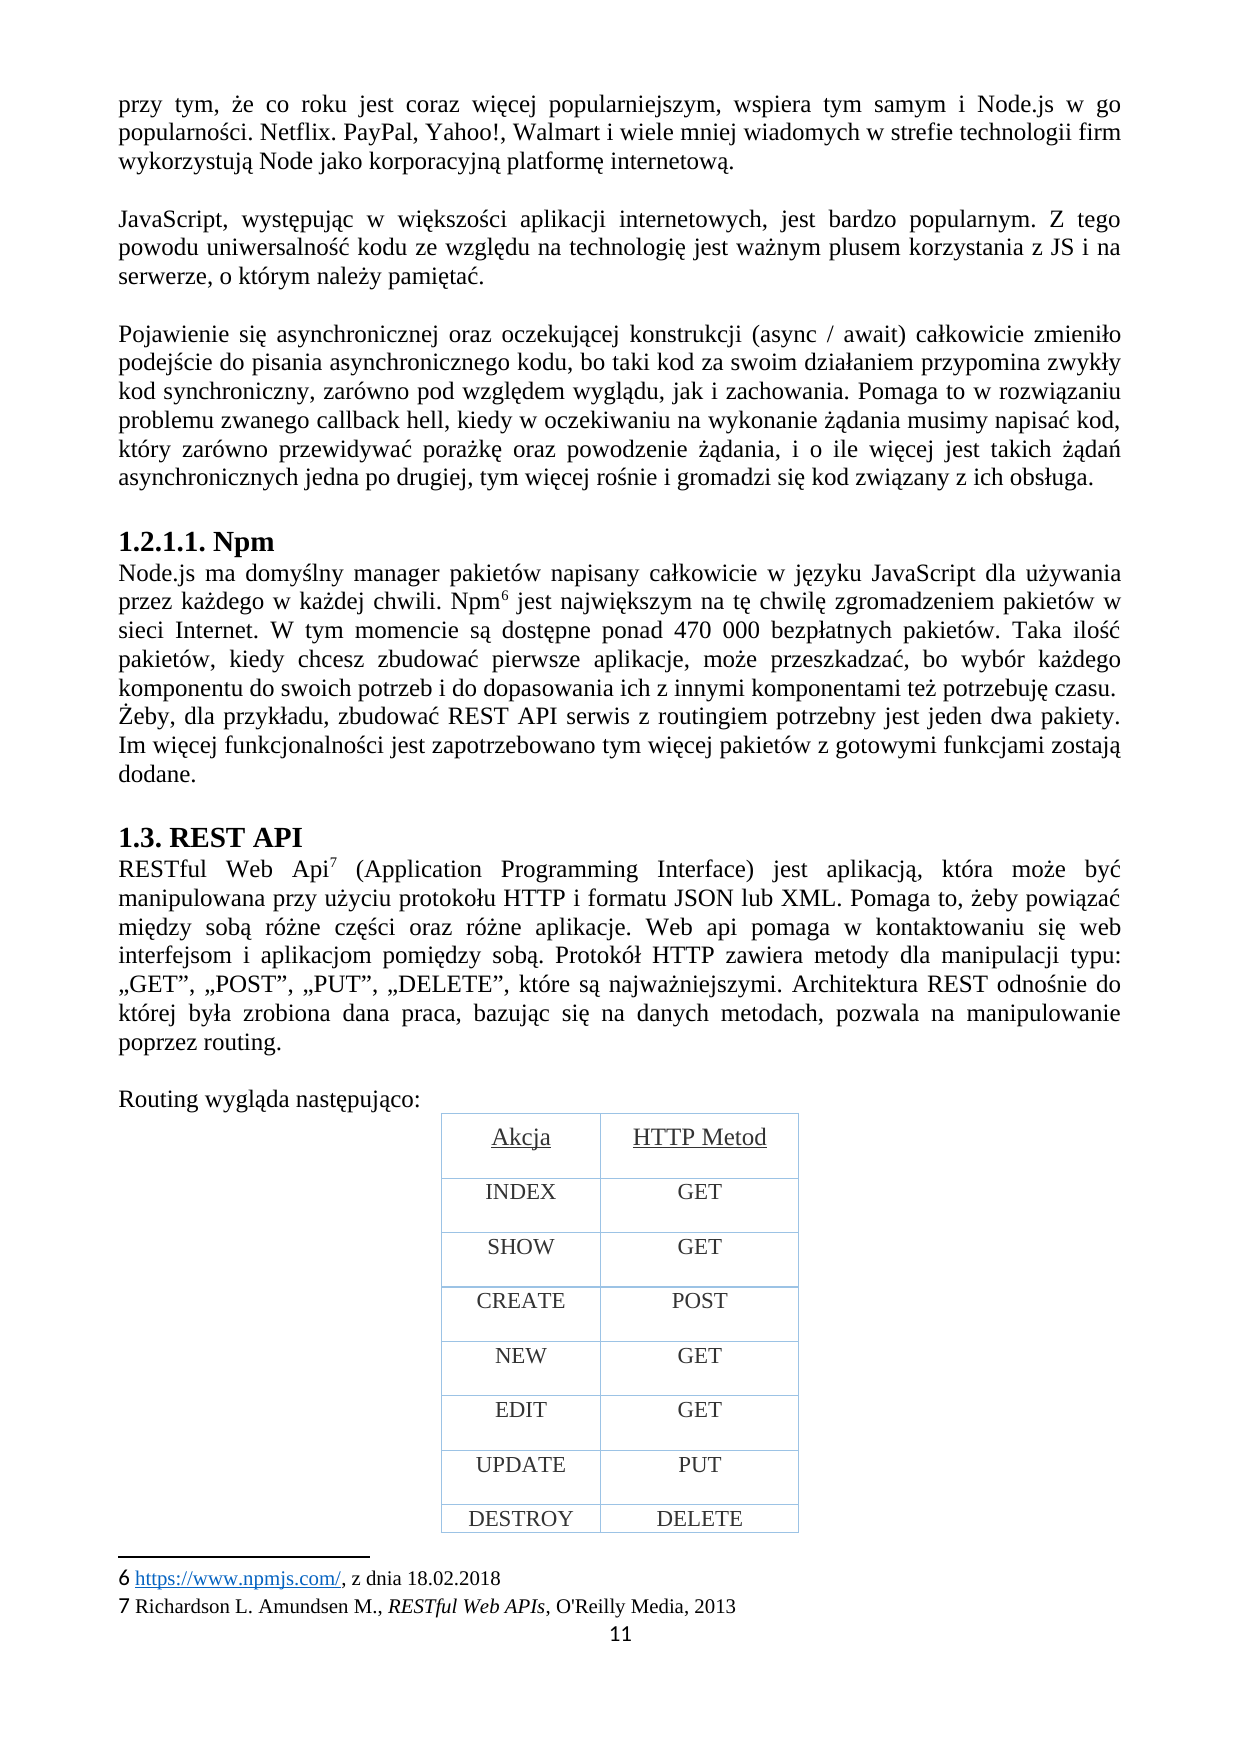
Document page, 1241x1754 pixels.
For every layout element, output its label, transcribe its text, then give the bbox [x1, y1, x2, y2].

text Routing wygląda następująco: [118, 1084, 1122, 1113]
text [118, 89, 1122, 175]
text Żeby, dla przykładu, zbudować REST API serwis z routingiem potrzebny jest jeden dwa pakiety. Im więcej funkcjonalności jest zapotrzebowano tym więcej pakietów z gotowymi funkcjami zostają dodane. [118, 701, 1122, 788]
table_cell INDEX [442, 1179, 600, 1232]
text 1.3. REST API [118, 821, 1122, 854]
text JavaScript, występując w większości aplikacji internetowych, jest bardzo popularnym. Z tego powodu uniwersalność kodu ze względu na technologię jest ważnym plusem korzystania z JS i na serwerze, o którym należy pamiętać. [118, 204, 1122, 290]
text Node.js ma domyślny manager pakietów napisany całkowicie w języku JavaScript dla używania przez każdego w każdej chwili. Npm jest największym na tę chwilę zgromadzeniem pakietów w sieci Internet. W tym momencie są dostępne ponad 470 000 bezpłatnych pakietów. Taka ilość pakietów, kiedy chcesz zbudować pierwsze aplikacje, może przeszkadzać, bo wybór każdego komponentu do swoich potrzeb i do dopasowania ich z innymi komponentami też potrzebuję czasu. [118, 558, 1122, 701]
table_cell PUT [601, 1451, 798, 1504]
text 1.2.1.1. Npm [118, 524, 1122, 558]
text Pojawienie się asynchronicznej oraz oczekującej konstrukcji (async / await) całkowicie zmieniło podejście do pisania asynchronicznego kodu, bo taki kod za swoim działaniem przypomina zwykły kod synchroniczny, zarówno pod względem wyglądu, jak i zachowania. Pomaga to w rozwiązaniu problemu zwanego callback hell, kiedy w oczekiwaniu na wykonanie żądania musimy napisać kod, który zarówno przewidywać porażkę oraz powodzenie żądania, i o ile więcej jest takich żądań asynchronicznych jedna po drugiej, tym więcej rośnie i gromadzi się kod związany z ich obsługa. [118, 319, 1122, 491]
table_cell EDIT [442, 1396, 600, 1450]
text RESTful Web Api (Application Programming Interface) jest aplikacją, która może być manipulowana przy użyciu protokołu HTTP i formatu JSON lub XML. Pomaga to, żeby powiązać między sobą różne części oraz różne aplikacje. Web api pomaga w kontaktowaniu się web interfejsom i aplikacjom pomiędzy sobą. Protokół HTTP zawiera metody dla manipulacji typu: „GET”, „POST”, „PUT”, „DELETE”, które są najważniejszymi. Architektura REST odnośnie do której była zrobiona dana praca, bazując się na danych metodach, pozwala na manipulowanie poprzez routing. [118, 854, 1122, 1055]
table_cell POST [601, 1288, 798, 1341]
table_cell DELETE [601, 1505, 798, 1532]
table_header HTTP Metod [601, 1114, 798, 1177]
table_cell NEW [442, 1342, 600, 1395]
table_cell UPDATE [442, 1451, 600, 1504]
table_cell GET [601, 1179, 798, 1232]
table_cell CREATE [442, 1288, 600, 1341]
table_header Akcja [442, 1114, 600, 1177]
table_cell SHOW [442, 1233, 600, 1286]
table_cell DESTROY [442, 1505, 600, 1532]
table_cell GET [601, 1396, 798, 1450]
table_cell GET [601, 1233, 798, 1286]
table_cell GET [601, 1342, 798, 1395]
